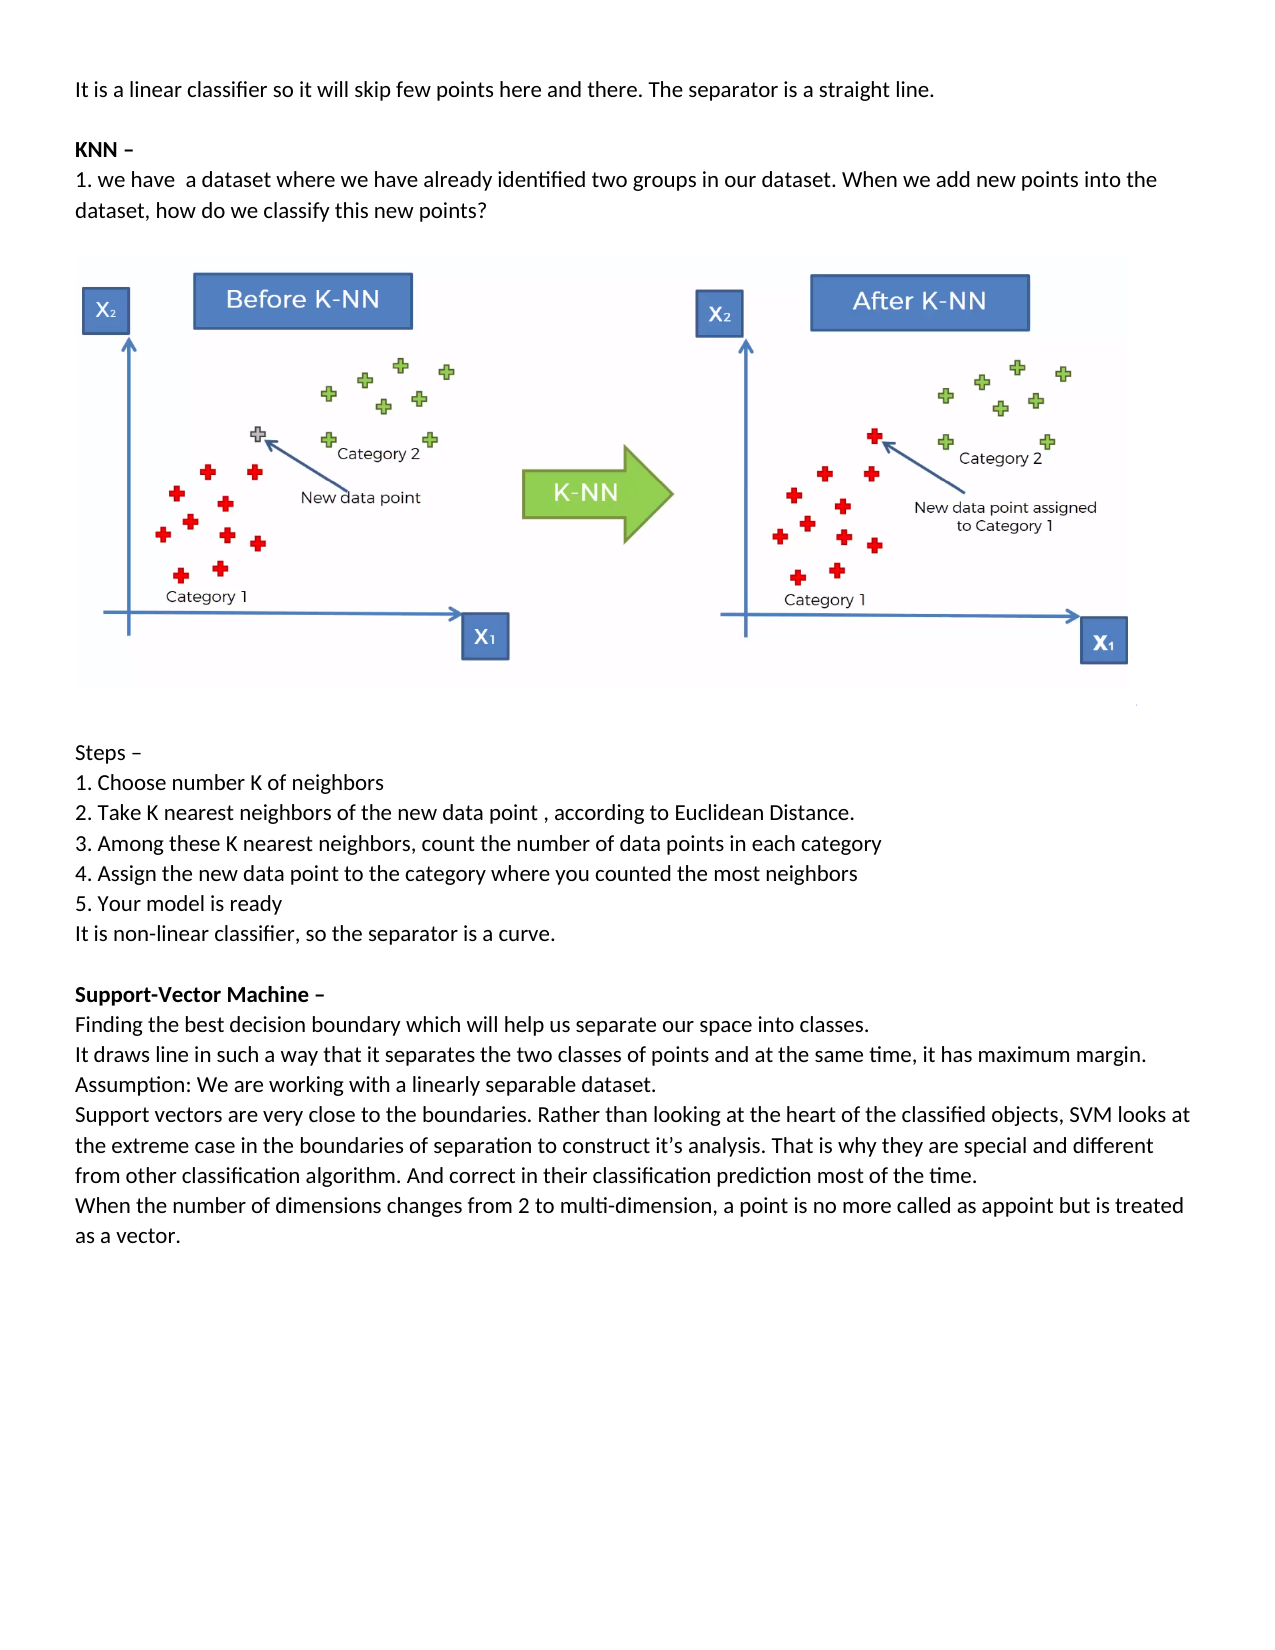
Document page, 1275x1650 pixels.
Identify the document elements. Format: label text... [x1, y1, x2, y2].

text Assumption: We are working with a linearly separable dataset. [75, 1070, 1200, 1098]
text When the number of dimensions changes from 2 to multi-dimension, a point is no more called as appoint but is treated as a vector. [75, 1191, 1200, 1249]
text Support vectors are very close to the boundaries. Rather than looking at the heart of the classified objects, SVM looks at the extreme case in the boundaries of separation to construct it’s analysis. That is why they are special and different from other classification algorithm. And correct in their classification prediction most of the time. [75, 1101, 1200, 1189]
text Finding the best decision boundary which will help us separate our space into classes. [75, 1010, 1200, 1038]
text 1. we have a dataset where we have already identified two groups in our dataset. When we add new points into the dataset, how do we classify this new points? [75, 166, 1200, 224]
text It draws line in such a way that it separates the two classes of points and at the same time, it has maximum margin. [75, 1040, 1200, 1068]
text 5. Your model is ready [75, 889, 1200, 917]
text 2. Take K nearest neighbors of the new data point , according to Euclidean Distance. [75, 798, 1200, 826]
text It is a linear classifier so it will skip few points here and there. The separator is a straight line. [75, 75, 1200, 103]
text 4. Assign the new data point to the category where you counted the most neighbors [75, 859, 1200, 887]
text Support-Vector Machine – [75, 980, 1200, 1008]
text KNN – [75, 135, 1200, 163]
text 3. Among these K nearest neighbors, count the number of data points in each category [75, 829, 1200, 857]
text It is non-linear classifier, so the separator is a curve. [75, 919, 1200, 947]
text Steps – [75, 738, 1200, 766]
text 1. Choose number K of neighbors [75, 768, 1200, 796]
picture [75, 256, 1137, 706]
